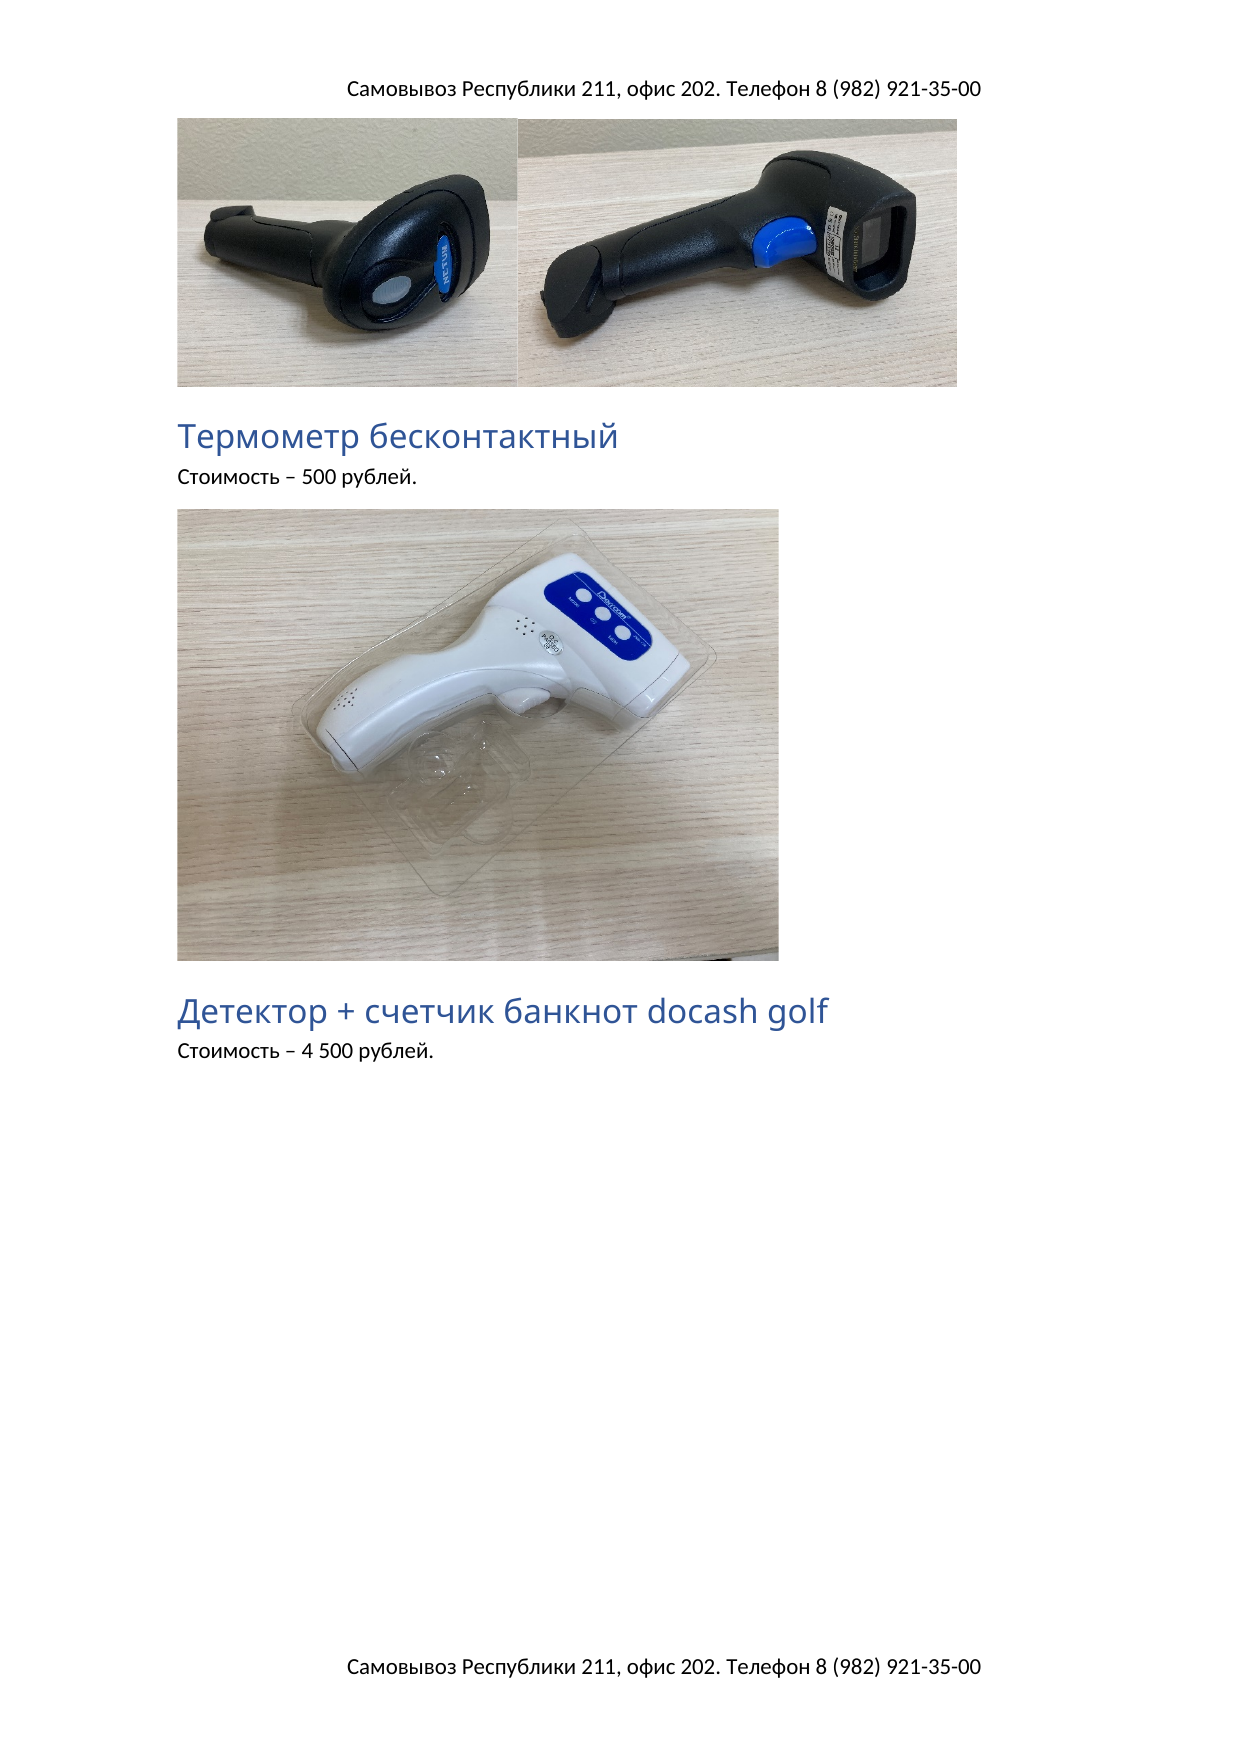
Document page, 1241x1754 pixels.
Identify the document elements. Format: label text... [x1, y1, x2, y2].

subtitle Термометр бесконтактный [177, 413, 1152, 459]
picture [177, 118, 957, 387]
picture [177, 509, 779, 961]
text Стоимость – 500 рублей. [177, 462, 1152, 490]
subtitle Детектор + счетчик банкнот docash golf [177, 987, 1152, 1033]
text Стоимость – 4 500 рублей. [177, 1036, 1152, 1064]
